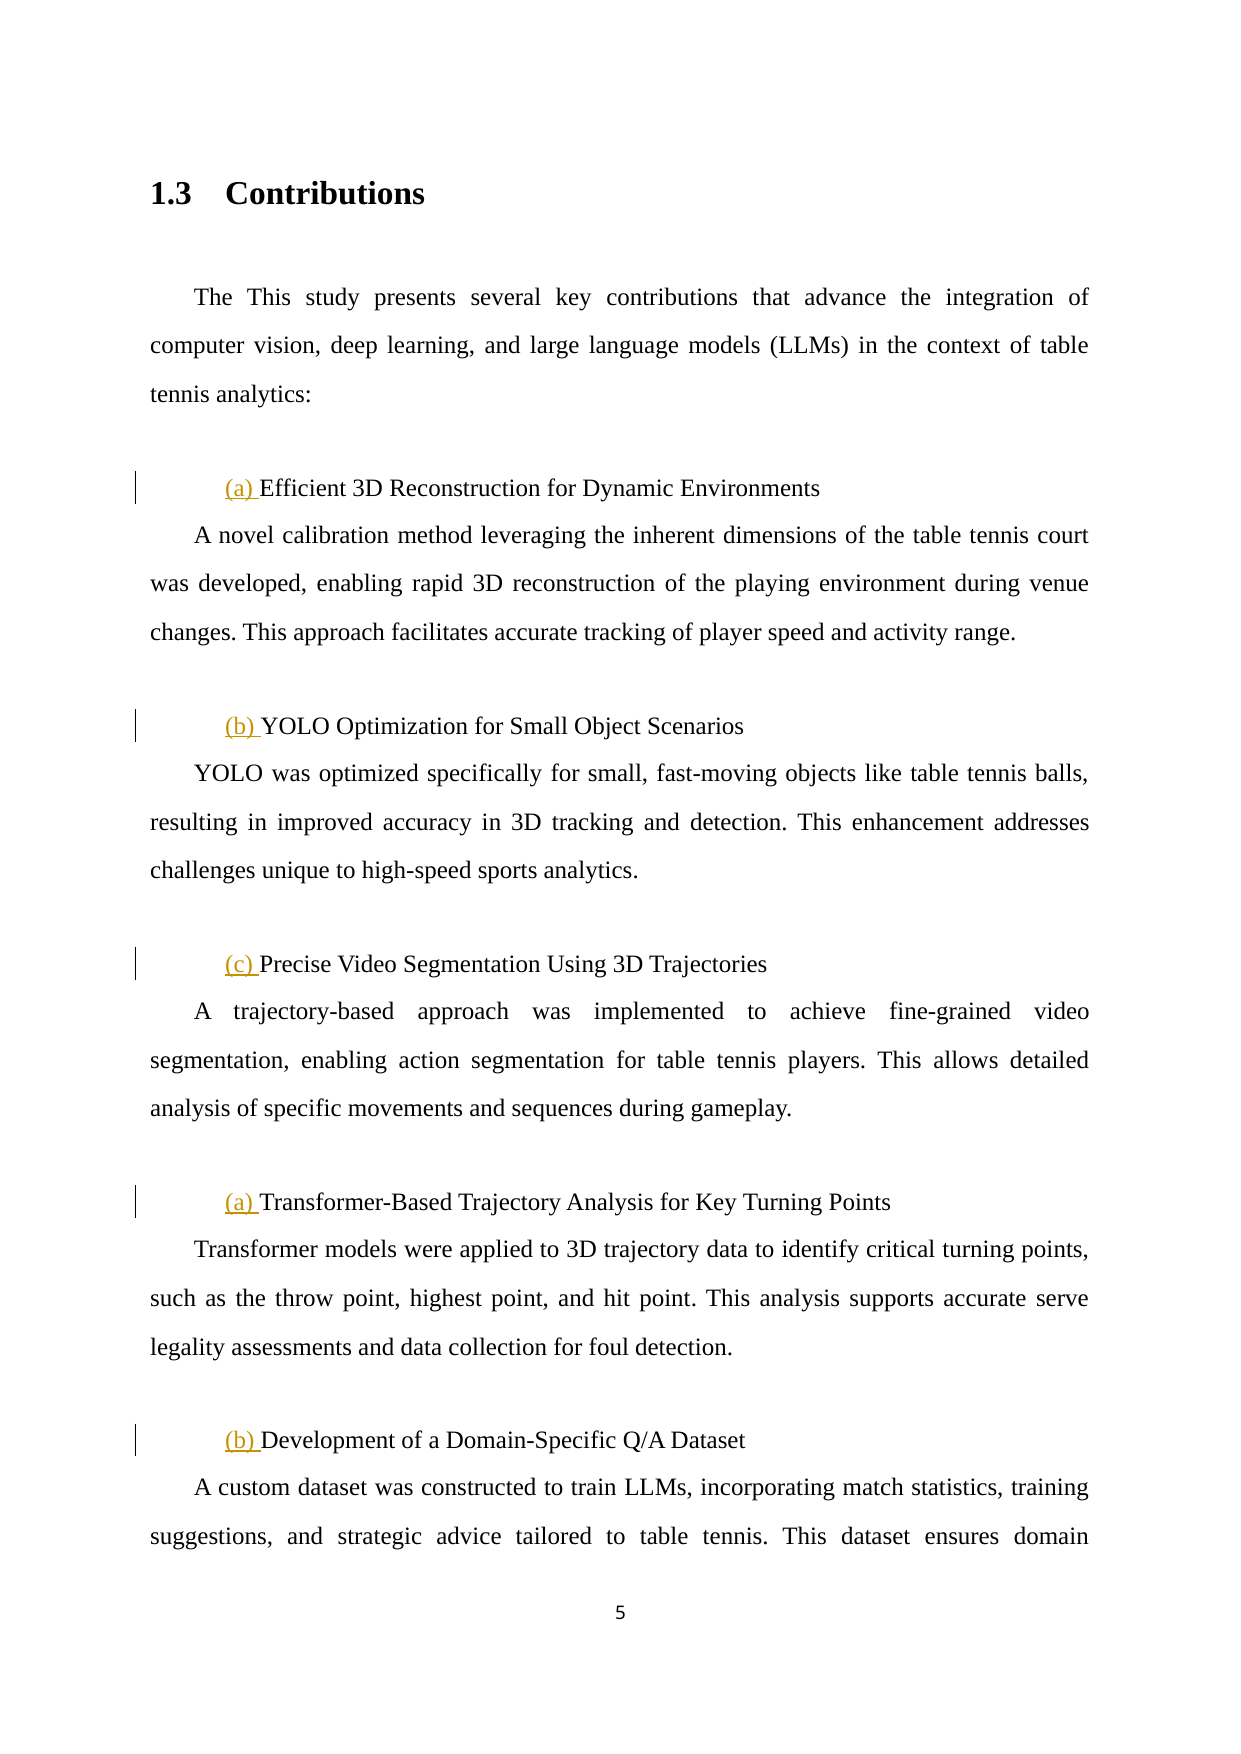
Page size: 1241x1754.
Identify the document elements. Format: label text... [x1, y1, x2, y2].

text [150, 1470, 1090, 1552]
text The This study presents several key contributions that advance the integration of computer vision, deep learning, and large language models (LLMs) in the context of table tennis analytics: [150, 280, 1090, 410]
list Precise Video Segmentation Using 3D Trajectories [225, 947, 1090, 980]
text A novel calibration method leveraging the inherent dimensions of the table tennis court was developed, enabling rapid 3D reconstruction of the playing environment during venue changes. This approach facilitates accurate tracking of player speed and activity range. [150, 518, 1090, 648]
list Transformer-Based Trajectory Analysis for Key Turning Points [225, 1185, 1090, 1218]
list Development of a Domain-Specific Q/A Dataset [225, 1423, 1090, 1456]
list YOLO Optimization for Small Object Scenarios [225, 709, 1090, 742]
subtitle Contributions [150, 160, 1090, 225]
text A trajectory-based approach was implemented to achieve fine-grained video segmentation, enabling action segmentation for table tennis players. This allows detailed analysis of specific movements and sequences during gameplay. [150, 994, 1090, 1124]
text Transformer models were applied to 3D trajectory data to identify critical turning points, such as the throw point, highest point, and hit point. This analysis supports accurate serve legality assessments and data collection for foul detection. [150, 1232, 1090, 1362]
text YOLO was optimized specifically for small, fast-moving objects like table tennis balls, resulting in improved accuracy in 3D tracking and detection. This enhancement addresses challenges unique to high-speed sports analytics. [150, 756, 1090, 886]
list Efficient 3D Reconstruction for Dynamic Environments [225, 471, 1090, 503]
